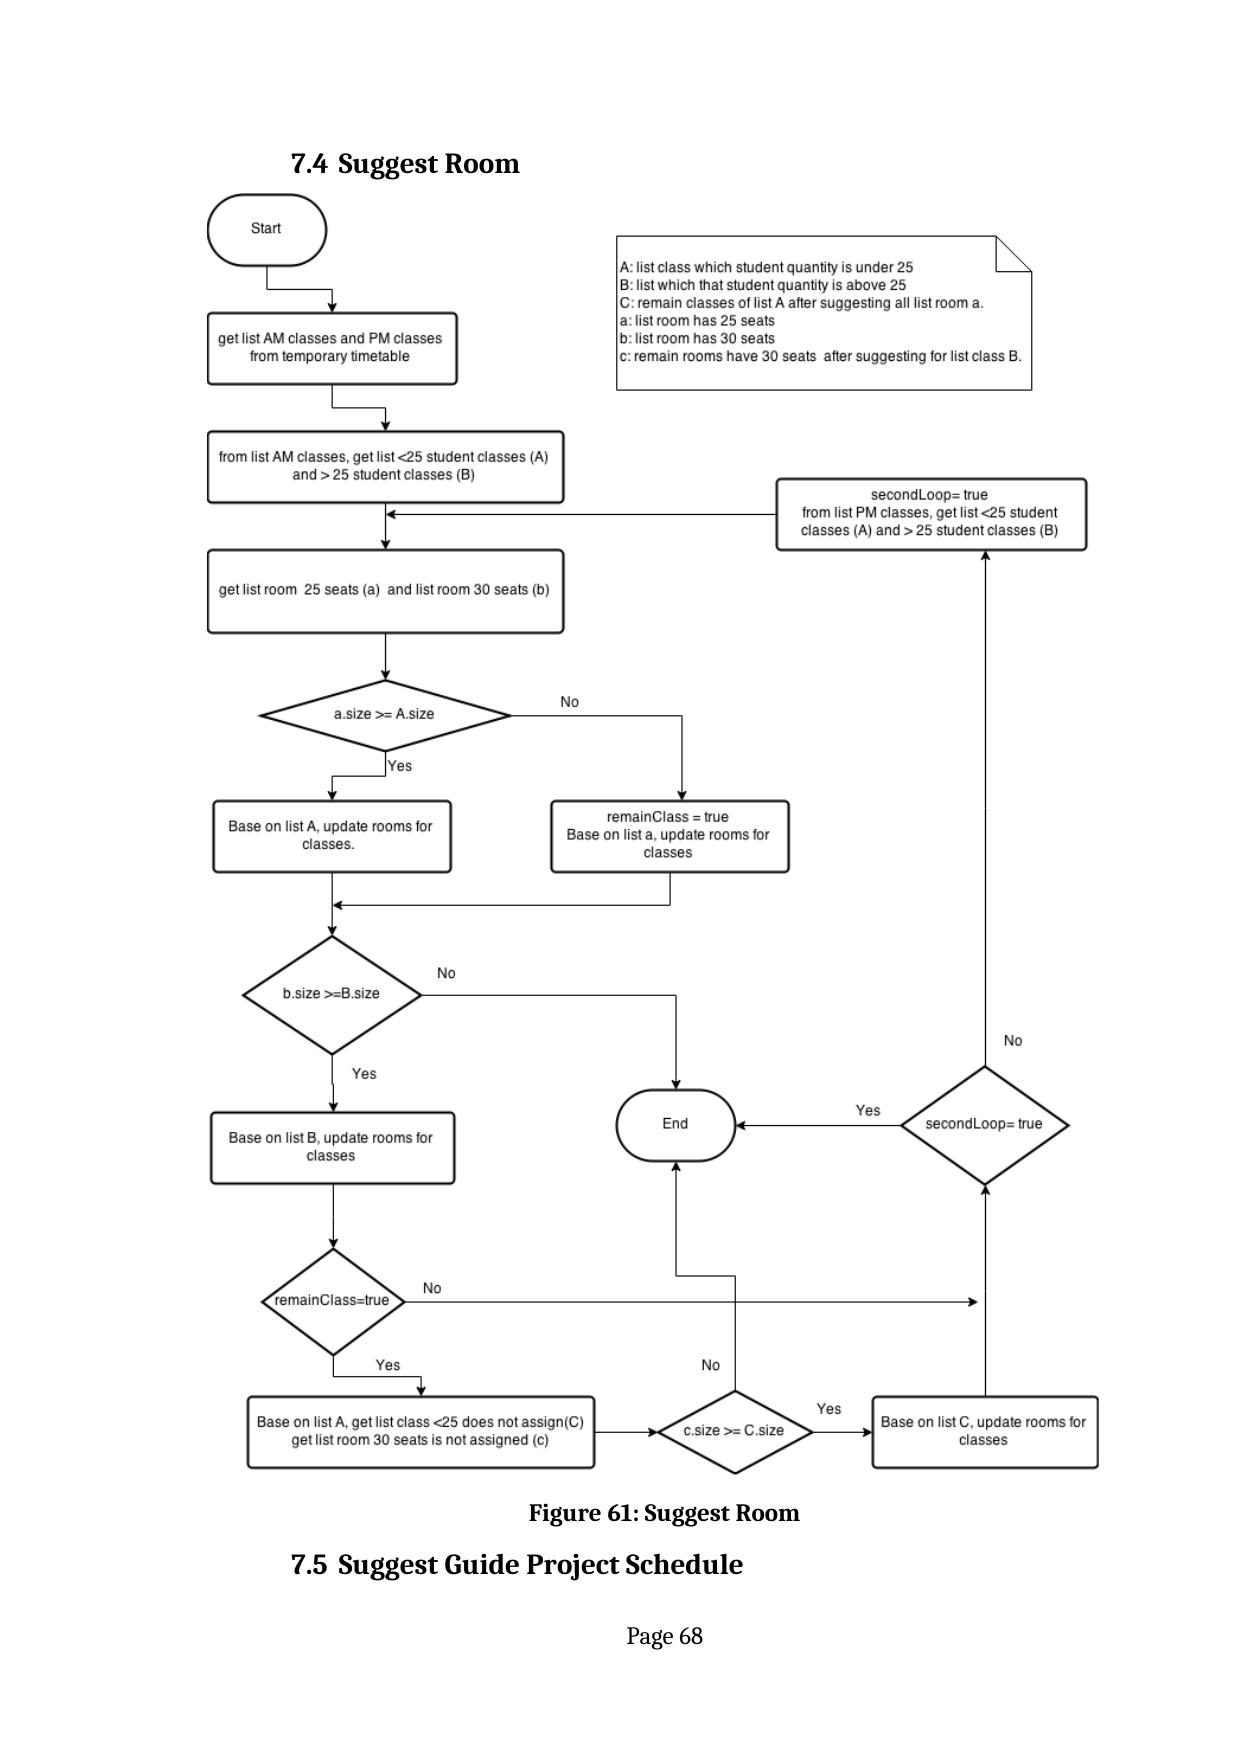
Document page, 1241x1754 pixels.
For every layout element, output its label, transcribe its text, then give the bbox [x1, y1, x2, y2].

picture [206, 193, 1100, 1478]
subtitle Suggest Room [291, 148, 1122, 181]
subtitle Suggest Guide Project Schedule [291, 1548, 1122, 1582]
